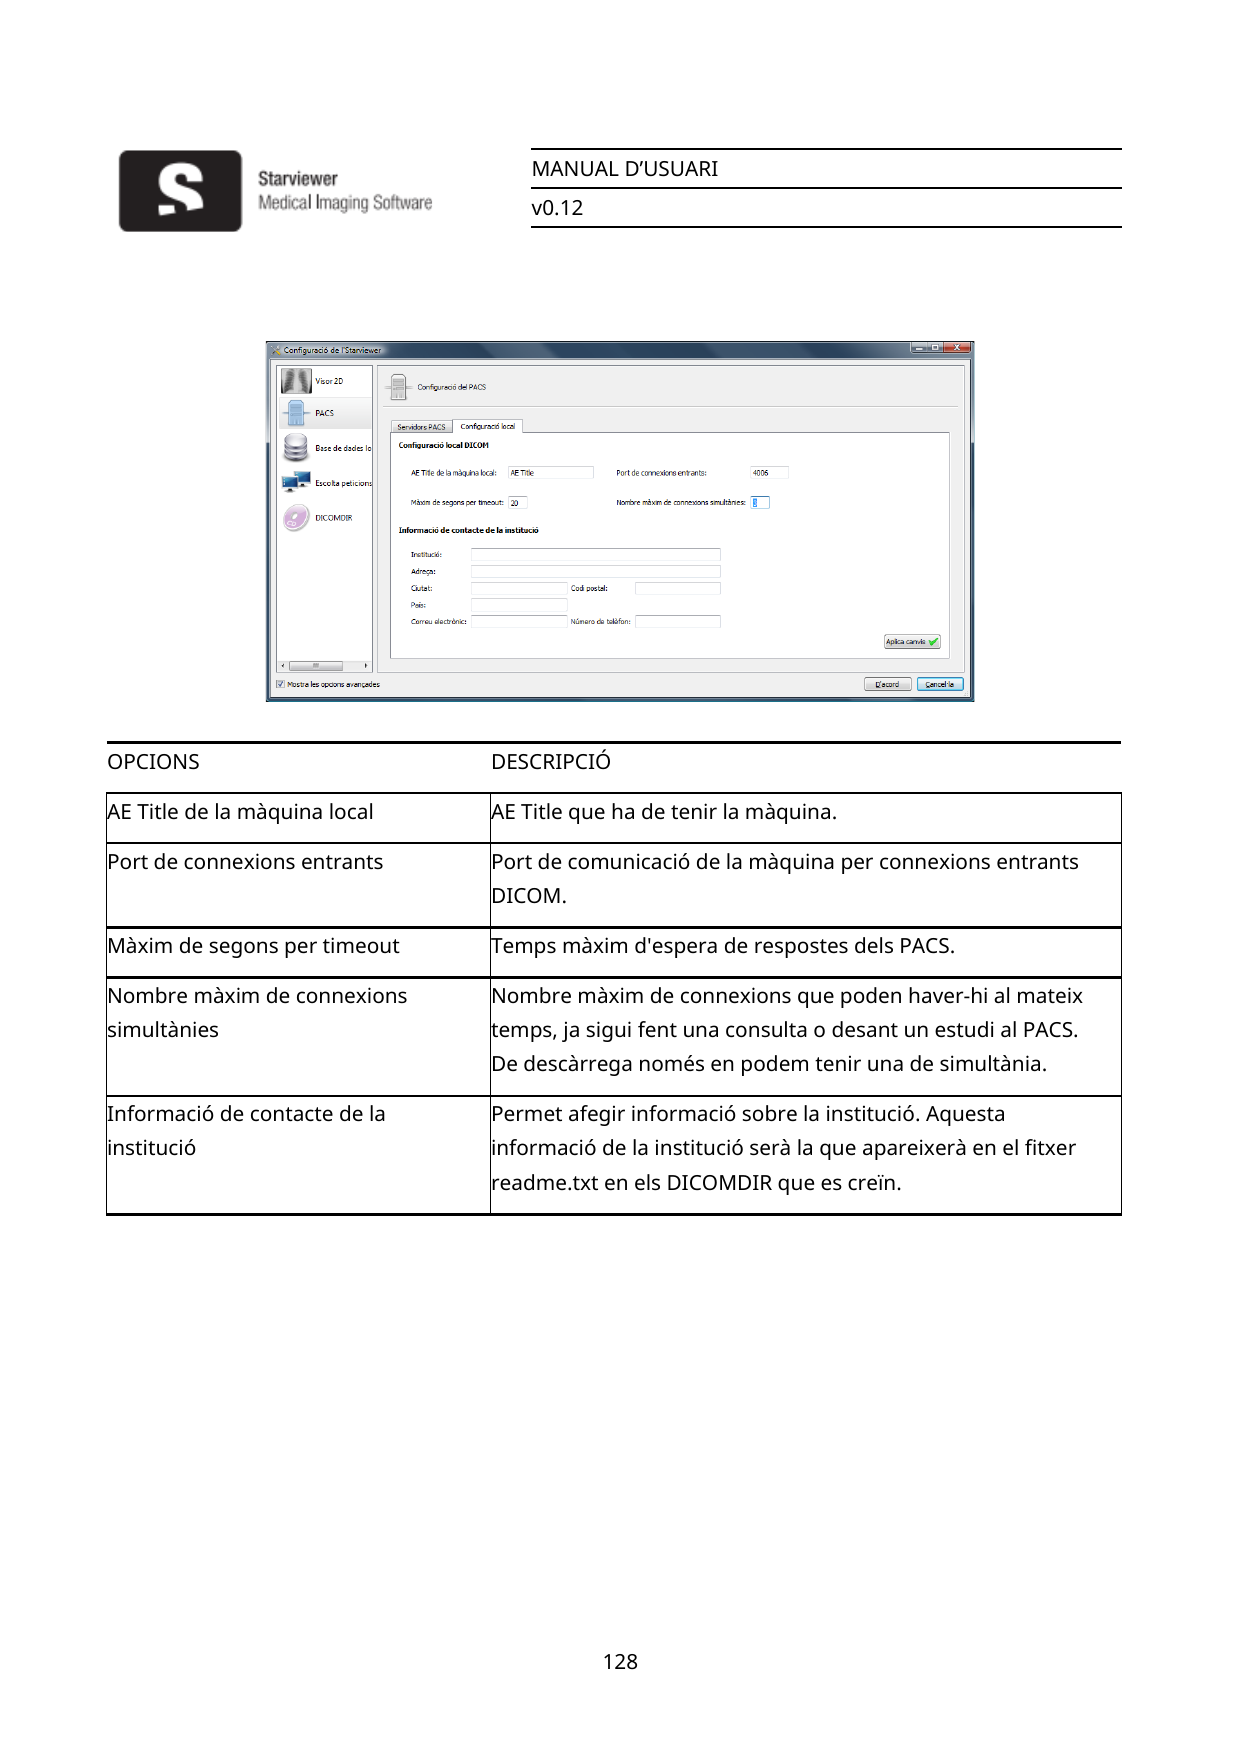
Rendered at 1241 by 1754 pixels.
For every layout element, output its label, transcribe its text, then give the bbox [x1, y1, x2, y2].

table_cell Nombre màxim de connexions simultànies [107, 979, 490, 1094]
table_cell Port de connexions entrants [107, 844, 490, 926]
table_cell Temps màxim d'espera de respostes dels PACS. [491, 929, 1121, 976]
table_cell Informació de contacte de la institució [107, 1097, 490, 1213]
table_cell Permet afegir informació sobre la institució. Aquesta informació de la institució serà la que apareixerà en el fitxer readme.txt en els DICOMDIR que es creïn. [491, 1097, 1121, 1213]
table_header opcions [107, 744, 491, 792]
picture [265, 341, 975, 702]
table_cell AE Title de la màquina local [107, 794, 490, 842]
table_cell AE Title que ha de tenir la màquina. [491, 794, 1121, 842]
table_cell Port de comunicació de la màquina per connexions entrants DICOM. [491, 844, 1121, 926]
table_cell Màxim de segons per timeout [107, 929, 490, 976]
table_header descripció [491, 744, 1121, 792]
table_cell Nombre màxim de connexions que poden haver-hi al mateix temps, ja sigui fent una consulta o desant un estudi al PACS. De descàrrega només en podem tenir una de simultània. [491, 979, 1121, 1094]
